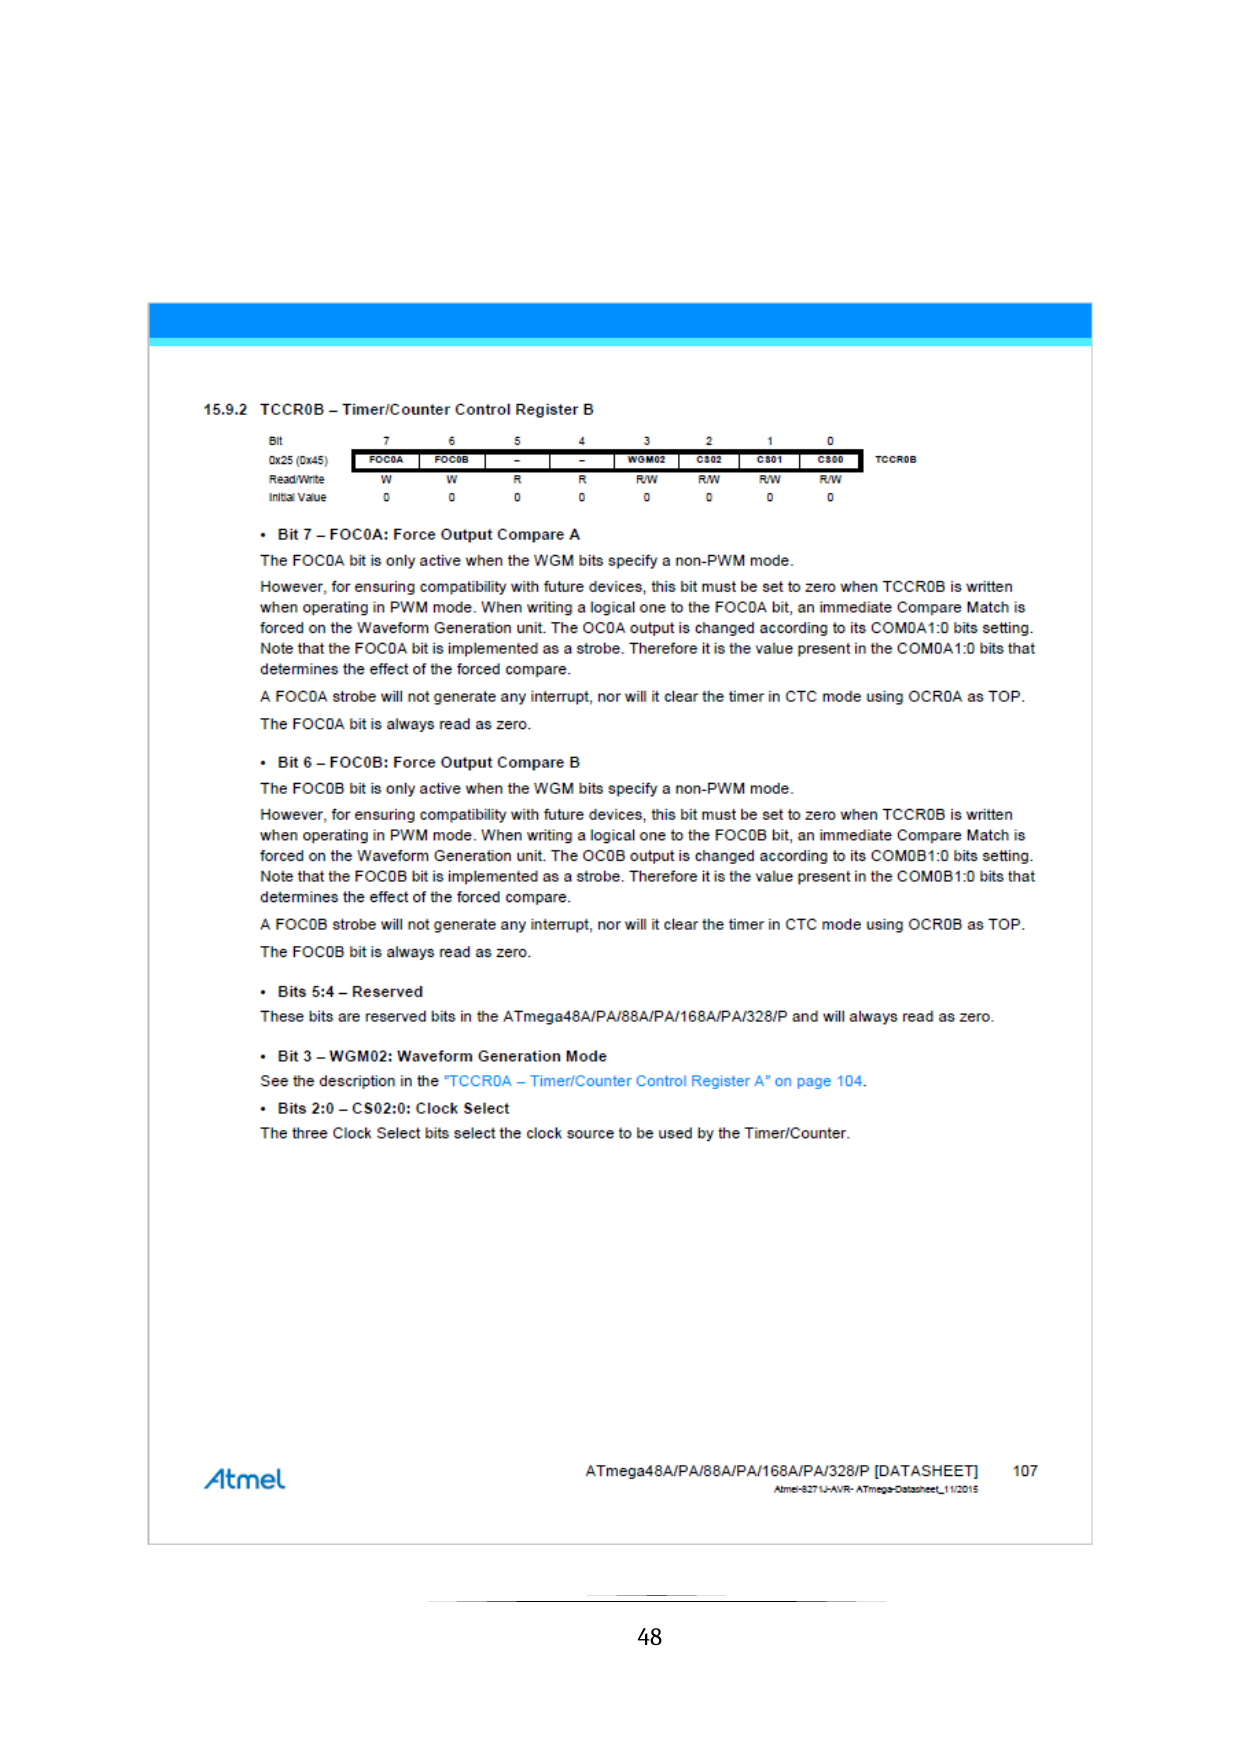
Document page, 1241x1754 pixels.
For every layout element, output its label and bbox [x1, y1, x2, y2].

picture [147, 301, 1093, 1545]
